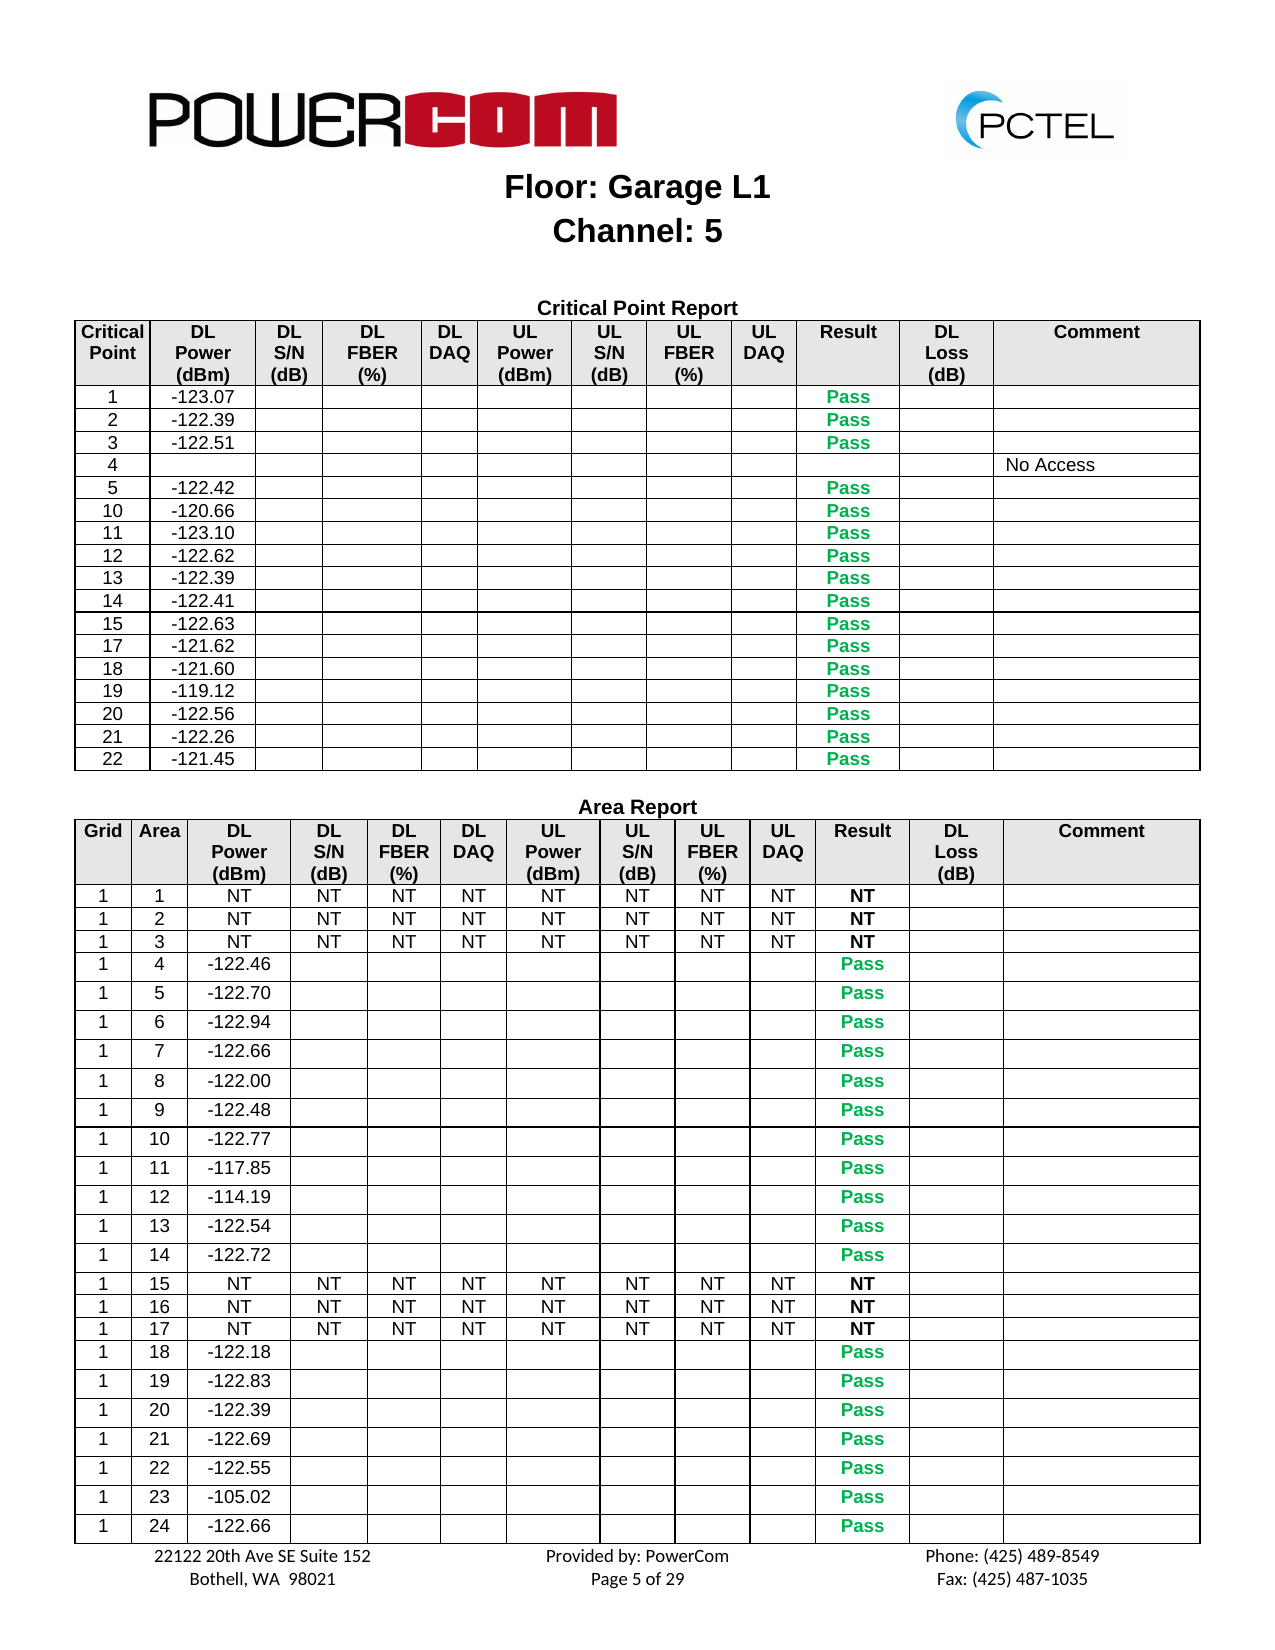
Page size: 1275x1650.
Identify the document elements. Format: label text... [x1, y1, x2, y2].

table_cell 1 [76, 931, 131, 952]
table_cell Area [132, 820, 187, 884]
table_cell -122.83 [188, 1370, 290, 1398]
table_cell [1004, 885, 1199, 907]
table_cell [478, 725, 571, 747]
table_cell [368, 1069, 440, 1097]
table_cell [291, 1428, 367, 1456]
table_cell [441, 1099, 506, 1126]
table_cell [1004, 1341, 1199, 1369]
table_cell [478, 658, 571, 679]
table_cell Pass [816, 1244, 909, 1272]
table_cell [751, 1428, 815, 1456]
table_cell [994, 499, 1199, 521]
table_cell [422, 409, 477, 431]
table_cell -122.63 [151, 613, 255, 634]
table_cell [647, 590, 731, 611]
table_cell 24 [132, 1515, 187, 1543]
table_cell [676, 1457, 749, 1485]
table_cell -122.70 [188, 982, 290, 1010]
table_cell [572, 567, 646, 589]
table_cell [368, 1486, 440, 1514]
table_cell -122.46 [188, 953, 290, 981]
table_cell [291, 1040, 367, 1068]
table_cell [507, 1370, 599, 1398]
table_cell [291, 1157, 367, 1184]
table_cell 1 [76, 1370, 131, 1398]
table_cell [647, 454, 731, 476]
table_cell NT [368, 885, 440, 907]
table_cell Pass [797, 499, 899, 521]
table_cell [910, 982, 1003, 1010]
table_cell -122.62 [151, 545, 255, 566]
table_cell [900, 477, 993, 498]
table_cell [422, 567, 477, 589]
table_cell [676, 1186, 749, 1214]
table_cell NT [188, 1318, 290, 1339]
table_cell [1004, 1370, 1199, 1398]
table_cell [910, 1515, 1003, 1543]
table_cell [441, 953, 506, 981]
table_cell NT [188, 1273, 290, 1294]
table_cell [368, 1244, 440, 1272]
table_cell 1 [76, 1318, 131, 1339]
table_cell [751, 1244, 815, 1272]
table_cell [751, 1099, 815, 1126]
table_cell [676, 1011, 749, 1039]
table_cell [478, 477, 571, 498]
table_cell [601, 953, 674, 981]
table_cell [507, 1486, 599, 1514]
table_cell [900, 432, 993, 453]
table_cell 12 [76, 545, 149, 566]
table_cell [256, 477, 322, 498]
table_cell [441, 1341, 506, 1369]
table_cell DL DAQ [422, 321, 477, 385]
table_cell 1 [76, 1011, 131, 1039]
table_cell DL Power (dBm) [188, 820, 290, 884]
table_cell [478, 635, 571, 657]
table_cell [441, 1157, 506, 1184]
table_cell [441, 1486, 506, 1514]
table_cell [751, 1399, 815, 1427]
table_cell 18 [132, 1341, 187, 1369]
table_cell 1 [76, 1515, 131, 1543]
table_cell [422, 477, 477, 498]
table_cell [422, 703, 477, 724]
table_cell [676, 1515, 749, 1543]
table_cell [572, 703, 646, 724]
table_cell [323, 499, 421, 521]
table_cell [507, 1099, 599, 1126]
table_cell 1 [76, 1486, 131, 1514]
table_cell -114.19 [188, 1186, 290, 1214]
table_cell [732, 567, 796, 589]
table_cell [291, 1515, 367, 1543]
table_cell [572, 635, 646, 657]
table_cell [994, 613, 1199, 634]
table_cell 20 [132, 1399, 187, 1427]
table_cell [900, 567, 993, 589]
table_cell 8 [132, 1069, 187, 1097]
table_cell 15 [132, 1273, 187, 1294]
table_cell NT [507, 1295, 599, 1317]
table_cell [507, 1515, 599, 1543]
table_cell 1 [132, 885, 187, 907]
table_cell [676, 1099, 749, 1126]
table_cell 3 [76, 432, 149, 453]
table_cell [507, 1069, 599, 1097]
table_cell [323, 545, 421, 566]
table_cell [910, 1273, 1003, 1294]
text Channel: 5 [75, 211, 1200, 250]
table_cell Pass [797, 635, 899, 657]
table_cell Grid [76, 820, 131, 884]
table_cell [291, 1341, 367, 1369]
table_cell NT [368, 1295, 440, 1317]
table_cell [478, 567, 571, 589]
table_cell [647, 703, 731, 724]
table_cell [291, 953, 367, 981]
table_cell [994, 386, 1199, 408]
table_cell -122.26 [151, 725, 255, 747]
table_cell [732, 658, 796, 679]
table_cell [994, 545, 1199, 566]
table_cell NT [291, 908, 367, 929]
table_cell NT [368, 908, 440, 929]
table_cell NT [188, 931, 290, 952]
table_cell [1004, 1128, 1199, 1156]
table_cell [732, 522, 796, 543]
table_cell [751, 1457, 815, 1485]
table_cell [994, 658, 1199, 679]
table_cell NT [368, 1273, 440, 1294]
table_cell 1 [76, 885, 131, 907]
table_cell [994, 725, 1199, 747]
table_cell [751, 1515, 815, 1543]
table_cell NT [601, 1273, 674, 1294]
table_cell [676, 1069, 749, 1097]
table_cell [1004, 1457, 1199, 1485]
table_cell -122.51 [151, 432, 255, 453]
table_cell [910, 1099, 1003, 1126]
table_cell 13 [132, 1215, 187, 1243]
table_cell 1 [76, 1273, 131, 1294]
table_cell Pass [797, 725, 899, 747]
table_cell NT [816, 1318, 909, 1339]
table_cell -122.94 [188, 1011, 290, 1039]
table_cell [900, 522, 993, 543]
table_cell [910, 908, 1003, 929]
table_cell [572, 454, 646, 476]
table_cell Pass [797, 703, 899, 724]
table_cell [676, 1244, 749, 1272]
table_cell -123.10 [151, 522, 255, 543]
table_cell [441, 1011, 506, 1039]
table_cell 22 [132, 1457, 187, 1485]
table_cell 3 [132, 931, 187, 952]
table_cell NT [507, 908, 599, 929]
table_cell [572, 545, 646, 566]
table_cell Pass [797, 386, 899, 408]
table_cell [900, 409, 993, 431]
table_cell [368, 1128, 440, 1156]
table_cell [572, 409, 646, 431]
table_cell 4 [132, 953, 187, 981]
table_cell 1 [76, 1128, 131, 1156]
table_cell [256, 725, 322, 747]
table_cell NT [751, 1273, 815, 1294]
table_cell NT [441, 885, 506, 907]
table_cell -121.62 [151, 635, 255, 657]
table_cell Pass [797, 522, 899, 543]
table_cell Pass [816, 1011, 909, 1039]
table_cell [910, 885, 1003, 907]
table_cell [751, 1215, 815, 1243]
table_cell [478, 680, 571, 702]
table_cell Pass [816, 1399, 909, 1427]
table_cell [601, 1457, 674, 1485]
table_cell [676, 1341, 749, 1369]
table_cell [323, 658, 421, 679]
table_cell [1004, 1318, 1199, 1339]
table_cell [572, 499, 646, 521]
table_cell [647, 658, 731, 679]
table_cell [256, 386, 322, 408]
table_cell NT [816, 908, 909, 929]
table_cell Pass [816, 1069, 909, 1097]
table_cell [441, 1428, 506, 1456]
table_cell [647, 386, 731, 408]
table_cell [507, 1244, 599, 1272]
table_cell [994, 590, 1199, 611]
table_cell NT [601, 885, 674, 907]
table_cell [478, 499, 571, 521]
table_cell [601, 1069, 674, 1097]
table_cell Pass [816, 1186, 909, 1214]
table_cell [507, 1341, 599, 1369]
table_cell UL DAQ [751, 820, 815, 884]
table_cell [572, 432, 646, 453]
table_cell [732, 454, 796, 476]
table_cell Pass [816, 982, 909, 1010]
table_cell [910, 953, 1003, 981]
table_cell [478, 590, 571, 611]
table_cell [1004, 908, 1199, 929]
table_cell [1004, 1040, 1199, 1068]
table_cell [647, 680, 731, 702]
table_cell [572, 590, 646, 611]
table_cell Critical Point [76, 321, 149, 385]
table_cell [732, 748, 796, 769]
table_cell Pass [816, 1157, 909, 1184]
table_cell [1004, 1186, 1199, 1214]
table_cell NT [507, 1273, 599, 1294]
table_cell 1 [76, 1215, 131, 1243]
table_cell -117.85 [188, 1157, 290, 1184]
table_cell [151, 454, 255, 476]
table_cell UL FBER (%) [647, 321, 731, 385]
table_cell [478, 748, 571, 769]
table_cell [601, 1157, 674, 1184]
table_cell 2 [76, 409, 149, 431]
table_cell [900, 703, 993, 724]
table_cell [910, 1157, 1003, 1184]
table_cell [647, 545, 731, 566]
table_cell DL Loss (dB) [900, 321, 993, 385]
table_cell [507, 1457, 599, 1485]
table_cell NT [291, 1273, 367, 1294]
table_cell [291, 1128, 367, 1156]
table_cell [732, 409, 796, 431]
table_cell [751, 982, 815, 1010]
table_cell NT [188, 1295, 290, 1317]
table_cell [1004, 1011, 1199, 1039]
table_cell 21 [132, 1428, 187, 1456]
table_cell [910, 1341, 1003, 1369]
table_cell 1 [76, 386, 149, 408]
table_cell [732, 725, 796, 747]
table_cell 15 [76, 613, 149, 634]
table_cell [478, 613, 571, 634]
table_cell [368, 1040, 440, 1068]
table_cell NT [291, 931, 367, 952]
table_cell UL FBER (%) [676, 820, 749, 884]
table_cell [751, 1069, 815, 1097]
table_cell [900, 613, 993, 634]
table_cell [732, 386, 796, 408]
table_cell [1004, 1157, 1199, 1184]
table_cell -121.45 [151, 748, 255, 769]
table_cell Pass [797, 748, 899, 769]
table_cell [676, 1428, 749, 1456]
table_cell Pass [816, 1428, 909, 1456]
table_cell [1004, 1273, 1199, 1294]
table_cell [910, 1370, 1003, 1398]
table_cell [994, 567, 1199, 589]
table_cell [256, 545, 322, 566]
table_cell NT [676, 1295, 749, 1317]
table_cell [647, 477, 731, 498]
table_header Critical Point Report [75, 296, 1200, 319]
table_cell Pass [797, 658, 899, 679]
table_cell 1 [76, 1157, 131, 1184]
table_cell [368, 1157, 440, 1184]
table_cell [647, 522, 731, 543]
table_cell [422, 658, 477, 679]
table_cell NT [441, 1273, 506, 1294]
table_cell 11 [76, 522, 149, 543]
table_cell [732, 680, 796, 702]
table_cell -120.66 [151, 499, 255, 521]
table_cell [647, 725, 731, 747]
table_cell [572, 725, 646, 747]
table_cell [323, 635, 421, 657]
table_cell [478, 409, 571, 431]
table_cell NT [507, 931, 599, 952]
table_cell [732, 499, 796, 521]
table_cell [910, 1069, 1003, 1097]
table_cell 5 [132, 982, 187, 1010]
table_cell [647, 432, 731, 453]
table_cell -122.39 [151, 567, 255, 589]
table_cell [910, 1318, 1003, 1339]
table_cell -122.66 [188, 1515, 290, 1543]
table_cell [732, 590, 796, 611]
table_cell [994, 477, 1199, 498]
table_cell [601, 1515, 674, 1543]
table_cell NT [507, 1318, 599, 1339]
table_cell [751, 1186, 815, 1214]
table_cell [478, 545, 571, 566]
table_cell Comment [1004, 820, 1199, 884]
table_cell NT [441, 908, 506, 929]
table_cell [441, 1215, 506, 1243]
table_cell [291, 982, 367, 1010]
table_cell [291, 1215, 367, 1243]
table_cell [368, 1186, 440, 1214]
table_cell [601, 1341, 674, 1369]
table_cell -122.69 [188, 1428, 290, 1456]
table_cell [291, 1399, 367, 1427]
table_cell [422, 725, 477, 747]
table_cell [507, 1157, 599, 1184]
table_cell [732, 432, 796, 453]
table_cell 23 [132, 1486, 187, 1514]
table_cell [291, 1457, 367, 1485]
table_cell [422, 499, 477, 521]
table_cell [601, 1128, 674, 1156]
table_cell [507, 1215, 599, 1243]
table_cell [323, 522, 421, 543]
table_cell [478, 432, 571, 453]
table_cell NT [601, 1295, 674, 1317]
table_cell NT [751, 1318, 815, 1339]
table_cell 1 [76, 1399, 131, 1427]
table_cell Comment [994, 321, 1199, 385]
table_cell [256, 409, 322, 431]
table_cell DL S/N (dB) [291, 820, 367, 884]
table_cell No Access [994, 454, 1199, 476]
table_cell [422, 454, 477, 476]
table_cell [368, 1370, 440, 1398]
table_cell [441, 1040, 506, 1068]
table_cell NT [816, 931, 909, 952]
table_cell Pass [816, 1457, 909, 1485]
table_cell -122.72 [188, 1244, 290, 1272]
table_cell 1 [76, 1186, 131, 1214]
table_cell [441, 1457, 506, 1485]
table_cell DL FBER (%) [368, 820, 440, 884]
table_cell 9 [132, 1099, 187, 1126]
table_cell 1 [76, 1244, 131, 1272]
table_cell [572, 748, 646, 769]
table_cell [994, 522, 1199, 543]
table_cell 1 [76, 1457, 131, 1485]
table_cell [601, 1370, 674, 1398]
table_cell [751, 1011, 815, 1039]
table_cell NT [601, 931, 674, 952]
table_cell [1004, 1399, 1199, 1427]
table_cell UL Power (dBm) [507, 820, 599, 884]
table_cell [676, 1399, 749, 1427]
table_cell [910, 1215, 1003, 1243]
table_cell [601, 982, 674, 1010]
table_cell Result [816, 820, 909, 884]
table_cell [900, 635, 993, 657]
table_cell [676, 982, 749, 1010]
table_cell [507, 1040, 599, 1068]
table_cell [256, 499, 322, 521]
table_cell [256, 454, 322, 476]
table_cell NT [368, 1318, 440, 1339]
table_cell [291, 1099, 367, 1126]
table_cell [478, 386, 571, 408]
table_cell [422, 748, 477, 769]
table_cell 6 [132, 1011, 187, 1039]
table_cell [910, 1295, 1003, 1317]
table_cell [572, 522, 646, 543]
table_cell [900, 725, 993, 747]
table_cell -122.54 [188, 1215, 290, 1243]
table_cell [441, 1069, 506, 1097]
table_cell UL S/N (dB) [601, 820, 674, 884]
table_cell [441, 1186, 506, 1214]
table_cell [323, 409, 421, 431]
table_cell 2 [132, 908, 187, 929]
table_cell [368, 1099, 440, 1126]
table_cell [900, 590, 993, 611]
table_cell [323, 590, 421, 611]
table_cell [441, 982, 506, 1010]
table_cell [507, 1011, 599, 1039]
table_cell [994, 409, 1199, 431]
table_cell -122.39 [188, 1399, 290, 1427]
table_cell Pass [797, 613, 899, 634]
table_cell [1004, 1215, 1199, 1243]
table_cell [676, 1040, 749, 1068]
table_cell [910, 1428, 1003, 1456]
table_cell [256, 658, 322, 679]
table_cell [647, 567, 731, 589]
table_cell NT [188, 885, 290, 907]
table_cell [1004, 1099, 1199, 1126]
table_cell [732, 635, 796, 657]
table_cell [910, 1128, 1003, 1156]
table_cell 1 [76, 908, 131, 929]
table_cell [647, 499, 731, 521]
table_cell [256, 613, 322, 634]
table_cell [291, 1370, 367, 1398]
table_cell [368, 982, 440, 1010]
table_cell DL S/N (dB) [256, 321, 322, 385]
table_cell 1 [76, 1295, 131, 1317]
table_cell [323, 613, 421, 634]
table_cell NT [676, 908, 749, 929]
table_cell 10 [76, 499, 149, 521]
table_cell [478, 703, 571, 724]
table_cell [323, 432, 421, 453]
table_cell Pass [816, 1128, 909, 1156]
table_cell NT [751, 908, 815, 929]
table_cell Pass [816, 1370, 909, 1398]
table_cell [910, 1186, 1003, 1214]
table_cell [1004, 982, 1199, 1010]
picture [148, 91, 617, 148]
table_cell [368, 1428, 440, 1456]
table_cell NT [676, 885, 749, 907]
table_cell [256, 567, 322, 589]
table_cell [601, 1399, 674, 1427]
table_cell [676, 953, 749, 981]
table_cell UL S/N (dB) [572, 321, 646, 385]
table_cell [507, 1128, 599, 1156]
table_cell -122.66 [188, 1040, 290, 1068]
table_cell Pass [797, 567, 899, 589]
table_cell -121.60 [151, 658, 255, 679]
table_cell [572, 613, 646, 634]
table_cell NT [676, 931, 749, 952]
table_cell 7 [132, 1040, 187, 1068]
table_cell [323, 477, 421, 498]
table_cell 19 [76, 680, 149, 702]
table_cell NT [601, 1318, 674, 1339]
table_cell -105.02 [188, 1486, 290, 1514]
table_cell NT [601, 908, 674, 929]
table_cell [323, 386, 421, 408]
table_cell [323, 567, 421, 589]
table_cell Pass [816, 1341, 909, 1369]
table_cell [676, 1370, 749, 1398]
table_cell 4 [76, 454, 149, 476]
table_cell [323, 680, 421, 702]
table_cell [323, 748, 421, 769]
table_cell NT [816, 1273, 909, 1294]
table_cell [910, 1244, 1003, 1272]
table_cell NT [441, 931, 506, 952]
table_cell 13 [76, 567, 149, 589]
table_cell 1 [76, 982, 131, 1010]
table_cell [422, 386, 477, 408]
table_cell 11 [132, 1157, 187, 1184]
table_cell [368, 1011, 440, 1039]
table_cell [1004, 1428, 1199, 1456]
table_cell 19 [132, 1370, 187, 1398]
table_cell [256, 590, 322, 611]
table_cell [478, 454, 571, 476]
table_cell [441, 1515, 506, 1543]
table_cell -122.55 [188, 1457, 290, 1485]
table_cell [323, 725, 421, 747]
table_cell [732, 545, 796, 566]
table_cell [601, 1099, 674, 1126]
table_cell [368, 1215, 440, 1243]
table_cell [676, 1486, 749, 1514]
table_cell [572, 680, 646, 702]
table_cell [323, 703, 421, 724]
table_cell [256, 703, 322, 724]
table_cell [647, 748, 731, 769]
table_cell NT [188, 908, 290, 929]
table_cell [900, 680, 993, 702]
table_cell [1004, 931, 1199, 952]
table_header Area Report [75, 795, 1200, 818]
table_cell NT [441, 1295, 506, 1317]
table_cell NT [816, 885, 909, 907]
table_cell [1004, 953, 1199, 981]
table_cell Pass [797, 590, 899, 611]
table_cell [910, 1457, 1003, 1485]
text Floor: Garage L1 [75, 121, 1200, 206]
table_cell NT [507, 885, 599, 907]
table_cell [751, 1040, 815, 1068]
table_cell 1 [76, 1069, 131, 1097]
table_cell [1004, 1244, 1199, 1272]
table_cell NT [291, 1295, 367, 1317]
table_cell [900, 748, 993, 769]
table_cell [572, 386, 646, 408]
table_cell [601, 1244, 674, 1272]
table_cell [676, 1215, 749, 1243]
table_cell [676, 1128, 749, 1156]
table_cell [601, 1040, 674, 1068]
table_cell [291, 1011, 367, 1039]
table_cell NT [751, 1295, 815, 1317]
table_cell [900, 658, 993, 679]
table_cell -122.00 [188, 1069, 290, 1097]
table_cell [507, 1186, 599, 1214]
table_cell [751, 1128, 815, 1156]
table_cell [601, 1186, 674, 1214]
table_cell [601, 1011, 674, 1039]
table_cell 1 [76, 1428, 131, 1456]
table_cell NT [291, 1318, 367, 1339]
table_cell [994, 432, 1199, 453]
table_cell [601, 1428, 674, 1456]
table_cell -122.42 [151, 477, 255, 498]
table_cell [478, 522, 571, 543]
table_cell 18 [76, 658, 149, 679]
table_cell -122.48 [188, 1099, 290, 1126]
table_cell -123.07 [151, 386, 255, 408]
table_cell NT [676, 1273, 749, 1294]
table_cell [368, 1457, 440, 1485]
table_cell -119.12 [151, 680, 255, 702]
table_cell -122.39 [151, 409, 255, 431]
table_cell -122.56 [151, 703, 255, 724]
table_cell [507, 982, 599, 1010]
table_cell [572, 477, 646, 498]
table_cell [751, 1341, 815, 1369]
table_cell Pass [816, 1215, 909, 1243]
table_cell [256, 680, 322, 702]
table_cell DL Loss (dB) [910, 820, 1003, 884]
table_cell NT [441, 1318, 506, 1339]
table_cell 5 [76, 477, 149, 498]
table_cell [441, 1399, 506, 1427]
table_cell Pass [797, 477, 899, 498]
table_cell [441, 1370, 506, 1398]
table_cell -122.77 [188, 1128, 290, 1156]
table_cell DL Power (dBm) [151, 321, 255, 385]
table_cell NT [751, 885, 815, 907]
picture [942, 77, 1127, 162]
table_cell [797, 454, 899, 476]
table_cell [368, 1341, 440, 1369]
table_cell 16 [132, 1295, 187, 1317]
table_cell UL Power (dBm) [478, 321, 571, 385]
table_cell [1004, 1486, 1199, 1514]
table_cell [900, 499, 993, 521]
table_cell [900, 545, 993, 566]
table_cell 1 [76, 1040, 131, 1068]
table_cell [422, 635, 477, 657]
table_cell DL FBER (%) [323, 321, 421, 385]
table_cell [256, 522, 322, 543]
table_cell [900, 454, 993, 476]
table_cell 1 [76, 1341, 131, 1369]
table_cell [1004, 1295, 1199, 1317]
table_cell [676, 1157, 749, 1184]
table_cell [256, 432, 322, 453]
table_cell [910, 1011, 1003, 1039]
table_cell Result [797, 321, 899, 385]
table_cell [291, 1244, 367, 1272]
table_cell [507, 1399, 599, 1427]
table_cell [751, 1157, 815, 1184]
table_cell NT [751, 931, 815, 952]
table_cell [751, 953, 815, 981]
table_cell [994, 635, 1199, 657]
table_cell [647, 635, 731, 657]
table_cell 22 [76, 748, 149, 769]
table_cell [422, 680, 477, 702]
table_cell NT [291, 885, 367, 907]
table_cell Pass [797, 409, 899, 431]
table_cell [291, 1486, 367, 1514]
table_cell Pass [797, 680, 899, 702]
table_cell [601, 1215, 674, 1243]
table_cell [507, 953, 599, 981]
table_cell [751, 1370, 815, 1398]
table_cell [368, 1515, 440, 1543]
table_cell [441, 1128, 506, 1156]
table_cell NT [676, 1318, 749, 1339]
table_cell [422, 545, 477, 566]
table_cell -122.18 [188, 1341, 290, 1369]
table_cell [422, 432, 477, 453]
table_cell 12 [132, 1186, 187, 1214]
table_cell [422, 522, 477, 543]
table_cell [910, 931, 1003, 952]
table_cell Pass [797, 432, 899, 453]
table_cell [994, 680, 1199, 702]
table_cell [441, 1244, 506, 1272]
table_cell 17 [132, 1318, 187, 1339]
table_cell [647, 613, 731, 634]
table_cell [256, 748, 322, 769]
table_cell 14 [76, 590, 149, 611]
table_cell [910, 1399, 1003, 1427]
table_cell [732, 613, 796, 634]
table_cell [291, 1069, 367, 1097]
table_cell [507, 1428, 599, 1456]
table_cell Pass [797, 545, 899, 566]
table_cell [422, 590, 477, 611]
table_cell 17 [76, 635, 149, 657]
table_cell Pass [816, 1099, 909, 1126]
table_cell [732, 477, 796, 498]
table_cell 20 [76, 703, 149, 724]
table_cell [910, 1486, 1003, 1514]
table_cell [732, 703, 796, 724]
table_cell [994, 748, 1199, 769]
table_cell Pass [816, 1515, 909, 1543]
table_cell [601, 1486, 674, 1514]
table_cell [647, 409, 731, 431]
table_cell Pass [816, 1486, 909, 1514]
table_cell [323, 454, 421, 476]
table_cell [422, 613, 477, 634]
table_cell Pass [816, 1040, 909, 1068]
table_cell NT [816, 1295, 909, 1317]
table_cell [900, 386, 993, 408]
table_cell [572, 658, 646, 679]
table_cell [1004, 1069, 1199, 1097]
table_cell DL DAQ [441, 820, 506, 884]
table_cell 1 [76, 1099, 131, 1126]
table_cell [751, 1486, 815, 1514]
table_cell 14 [132, 1244, 187, 1272]
table_cell 21 [76, 725, 149, 747]
table_cell [368, 1399, 440, 1427]
table_cell UL DAQ [732, 321, 796, 385]
table_cell [994, 703, 1199, 724]
table_cell [1004, 1515, 1199, 1543]
table_cell -122.41 [151, 590, 255, 611]
table_cell 1 [76, 953, 131, 981]
table_cell [368, 953, 440, 981]
table_cell [291, 1186, 367, 1214]
table_cell NT [368, 931, 440, 952]
table_cell [910, 1040, 1003, 1068]
table_cell 10 [132, 1128, 187, 1156]
table_cell [256, 635, 322, 657]
table_cell Pass [816, 953, 909, 981]
